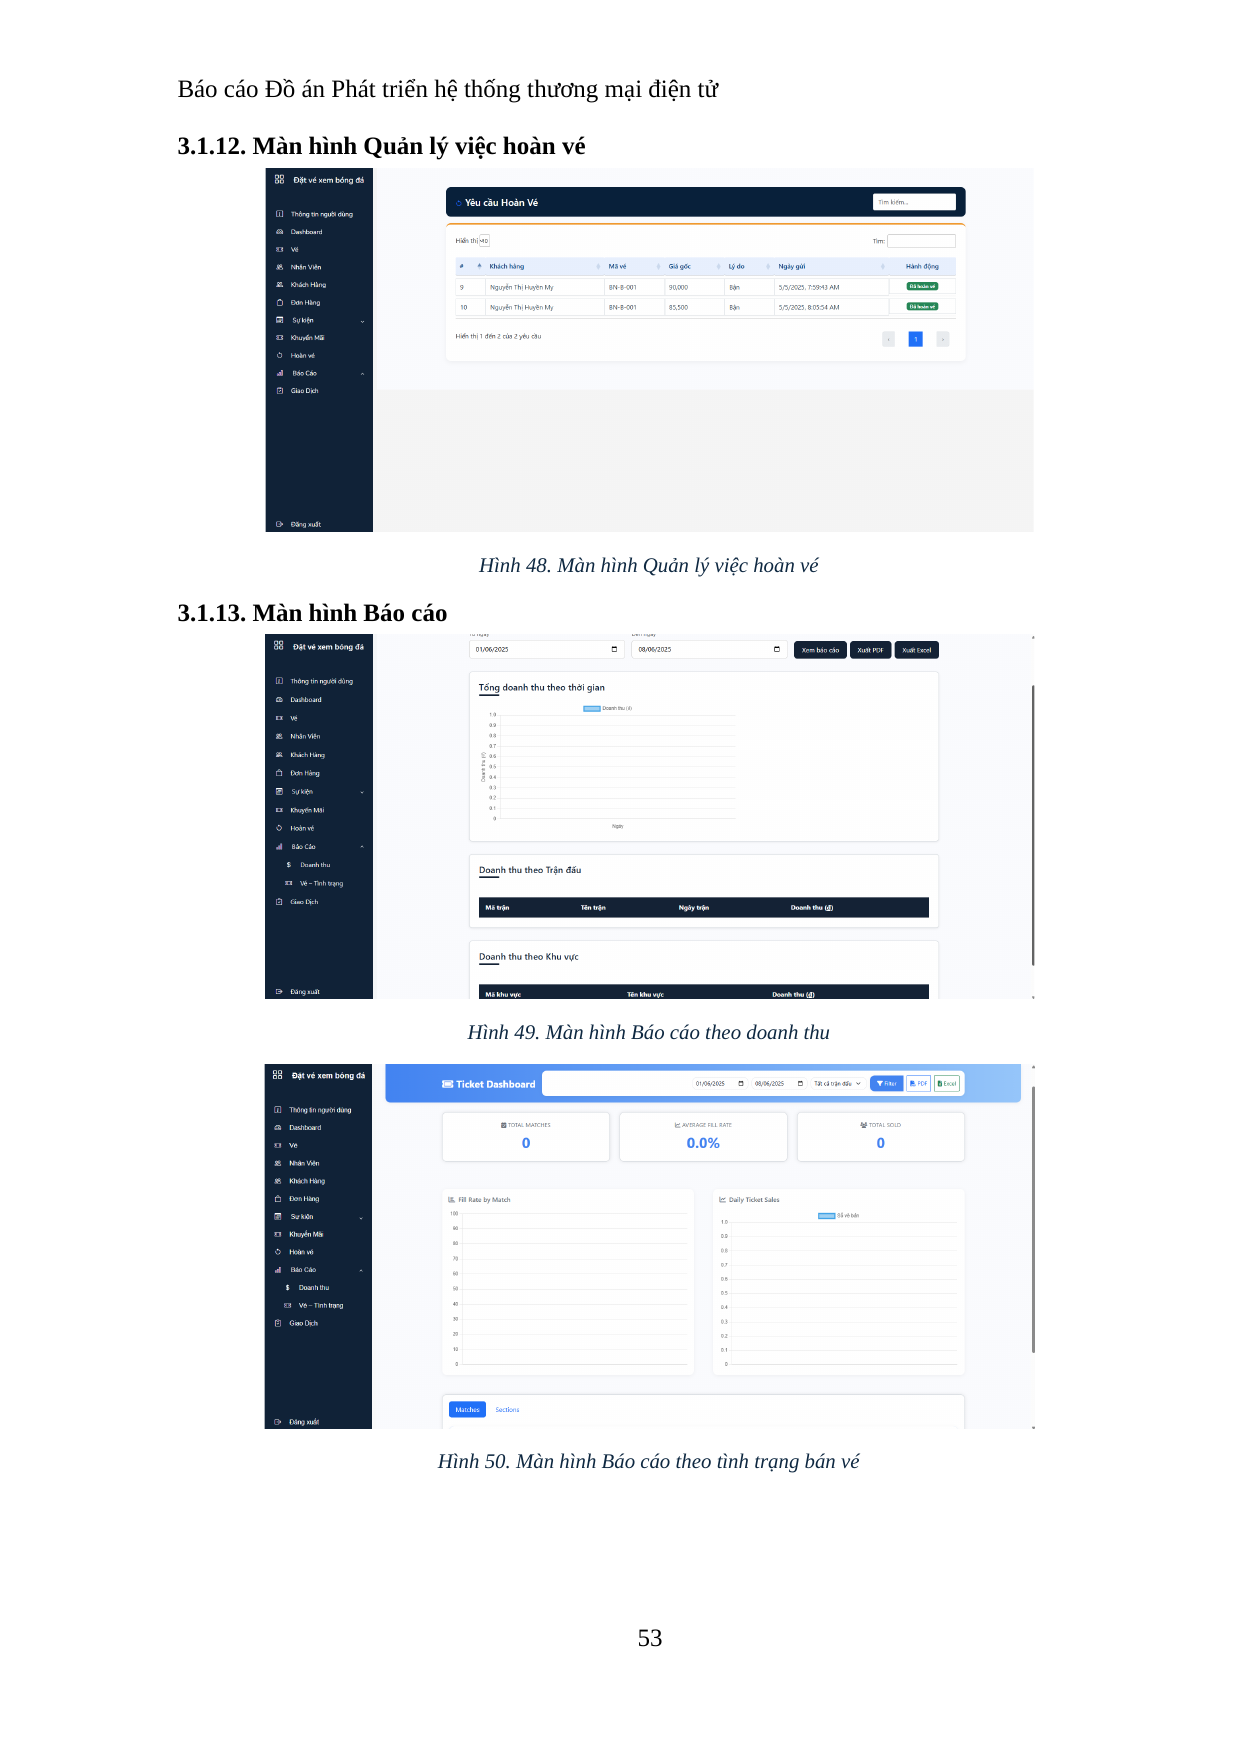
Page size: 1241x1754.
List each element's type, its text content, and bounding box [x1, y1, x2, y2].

picture [265, 634, 1035, 999]
picture [264, 1064, 1035, 1429]
text Hình 49. Màn hình Báo cáo theo doanh thu [177, 1019, 1122, 1044]
text 3.1.12. Màn hình Quản lý việc hoàn vé [177, 131, 1122, 160]
picture [265, 168, 1034, 532]
text 3.1.13. Màn hình Báo cáo [177, 598, 1122, 626]
text Hình 48. Màn hình Quản lý việc hoàn vé [177, 553, 1122, 577]
text Hình 50. Màn hình Báo cáo theo tình trạng bán vé [177, 1449, 1122, 1473]
